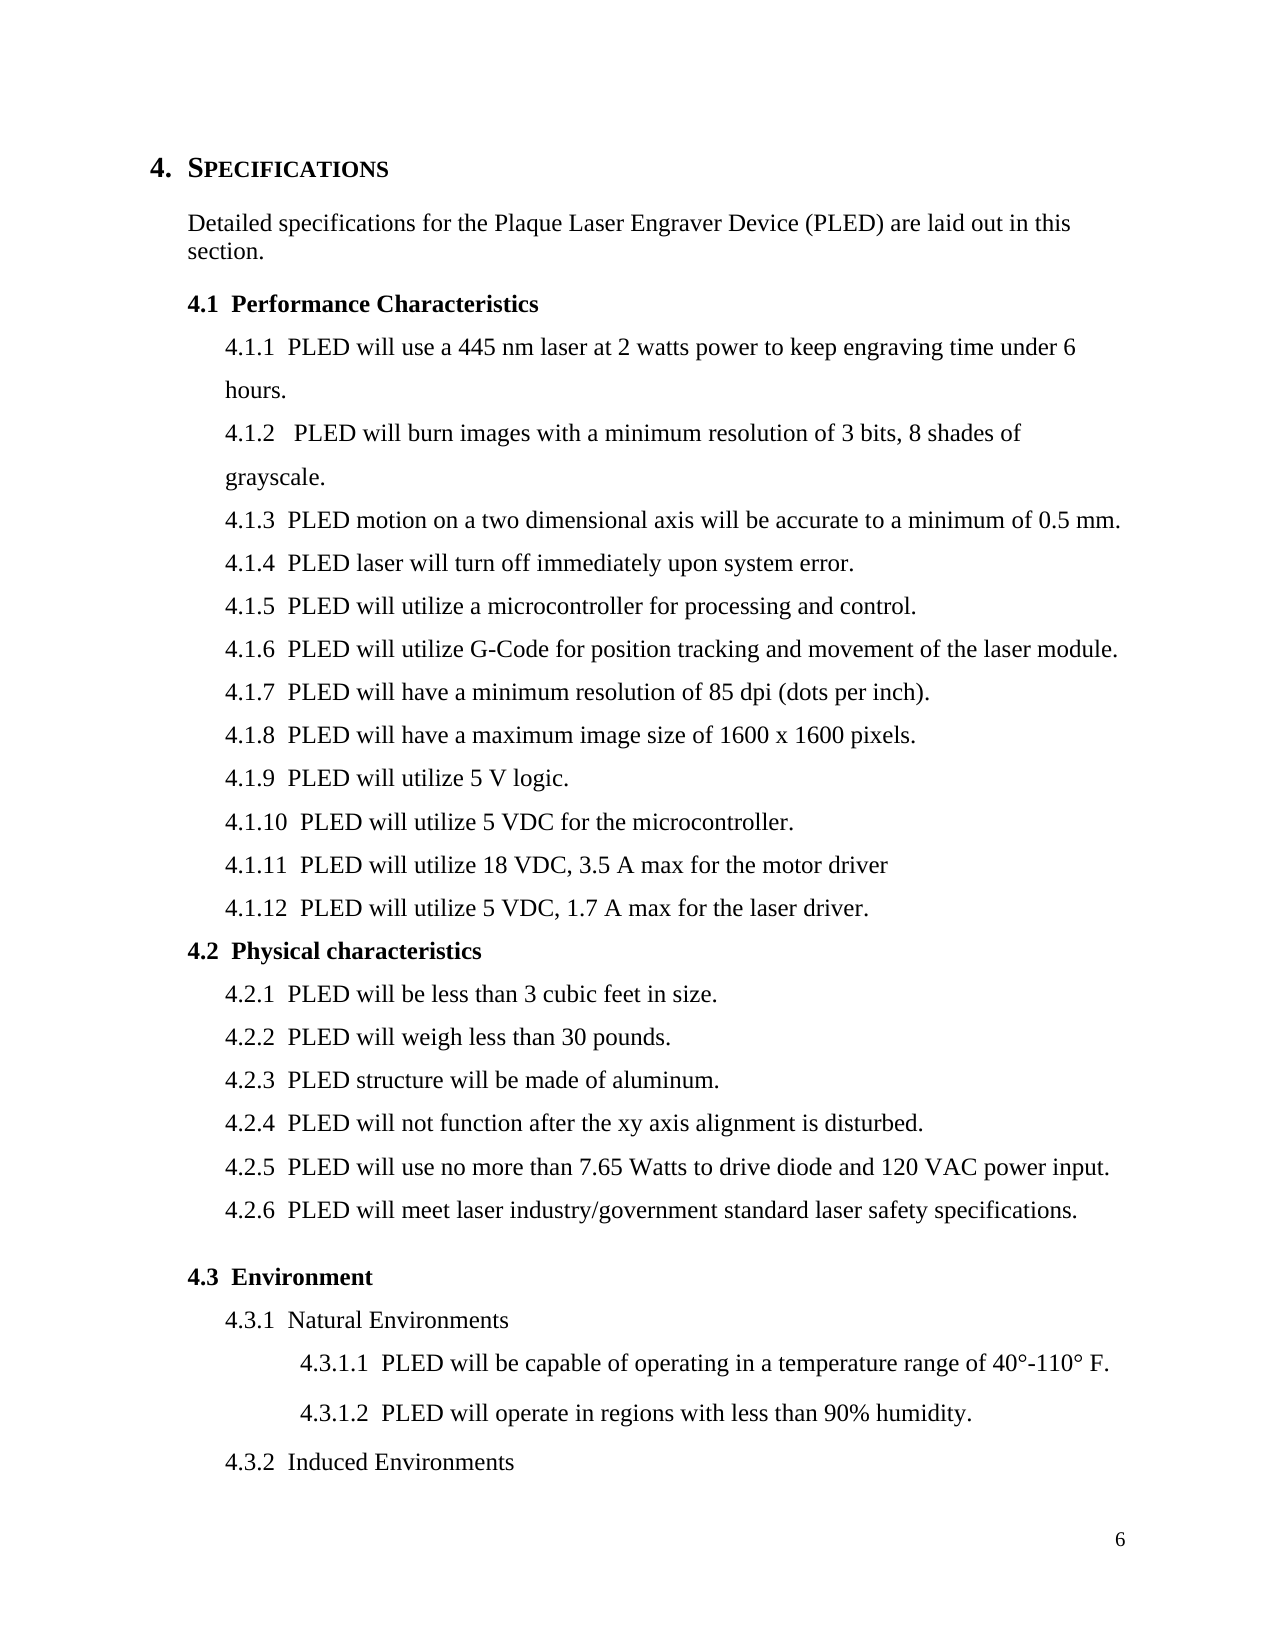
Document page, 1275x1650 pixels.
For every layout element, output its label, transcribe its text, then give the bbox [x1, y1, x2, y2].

subtitle 4.1.1 PLED will use a 445 nm laser at 2 watts power to keep engraving time under 6 hours. [225, 332, 1125, 404]
subtitle 4.2.4 PLED will not function after the xy axis alignment is disturbed. [225, 1108, 1125, 1137]
subtitle 4.1.6 PLED will utilize G-Code for position tracking and movement of the laser module. [225, 634, 1125, 663]
subtitle 4.2.1 PLED will be less than 3 cubic feet in size. [225, 979, 1125, 1008]
subtitle 4.1.7 PLED will have a minimum resolution of 85 dpi (dots per inch). [225, 677, 1125, 706]
subtitle 4.1.9 PLED will utilize 5 V logic. [225, 763, 1125, 792]
subtitle 4.1.10 PLED will utilize 5 VDC for the microcontroller. [225, 807, 1125, 835]
subtitle 4.3 Environment [150, 1262, 1125, 1291]
subtitle 4.1.12 PLED will utilize 5 VDC, 1.7 A max for the laser driver. [225, 893, 1125, 922]
subtitle 4.3.1.2 PLED will operate in regions with less than 90% humidity. [225, 1398, 1125, 1426]
subtitle 4.2.6 PLED will meet laser industry/government standard laser safety specifications. [225, 1195, 1125, 1223]
subtitle 4.2.5 PLED will use no more than 7.65 Watts to drive diode and 120 VAC power input. [225, 1152, 1125, 1180]
subtitle 4.2.2 PLED will weigh less than 30 pounds. [225, 1022, 1125, 1051]
subtitle 4.2.3 PLED structure will be made of aluminum. [225, 1065, 1125, 1094]
subtitle 4.3.2 Induced Environments [225, 1447, 1125, 1476]
text Detailed specifications for the Plaque Laser Engraver Device (PLED) are laid out in this section. [187, 208, 1125, 265]
subtitle 4.2 Physical characteristics [150, 936, 1125, 965]
subtitle 4.1.11 PLED will utilize 18 VDC, 3.5 A max for the motor driver [225, 850, 1125, 878]
subtitle 4.3.1.1 PLED will be capable of operating in a temperature range of 40°-110° F. [225, 1348, 1125, 1377]
subtitle 4.1.4 PLED laser will turn off immediately upon system error. [225, 548, 1125, 577]
subtitle 4.1.5 PLED will utilize a microcontroller for processing and control. [225, 591, 1125, 620]
subtitle 4.3.1 Natural Environments [225, 1305, 1125, 1334]
subtitle 4.1.2 PLED will burn images with a minimum resolution of 3 bits, 8 shades of grayscale. [225, 418, 1125, 490]
subtitle 4.1.3 PLED motion on a two dimensional axis will be accurate to a minimum of 0.5 mm. [225, 505, 1125, 533]
subtitle Specifications [150, 150, 1125, 183]
subtitle 4.1 Performance Characteristics [150, 289, 1125, 318]
subtitle 4.1.8 PLED will have a maximum image size of 1600 x 1600 pixels. [225, 720, 1125, 749]
